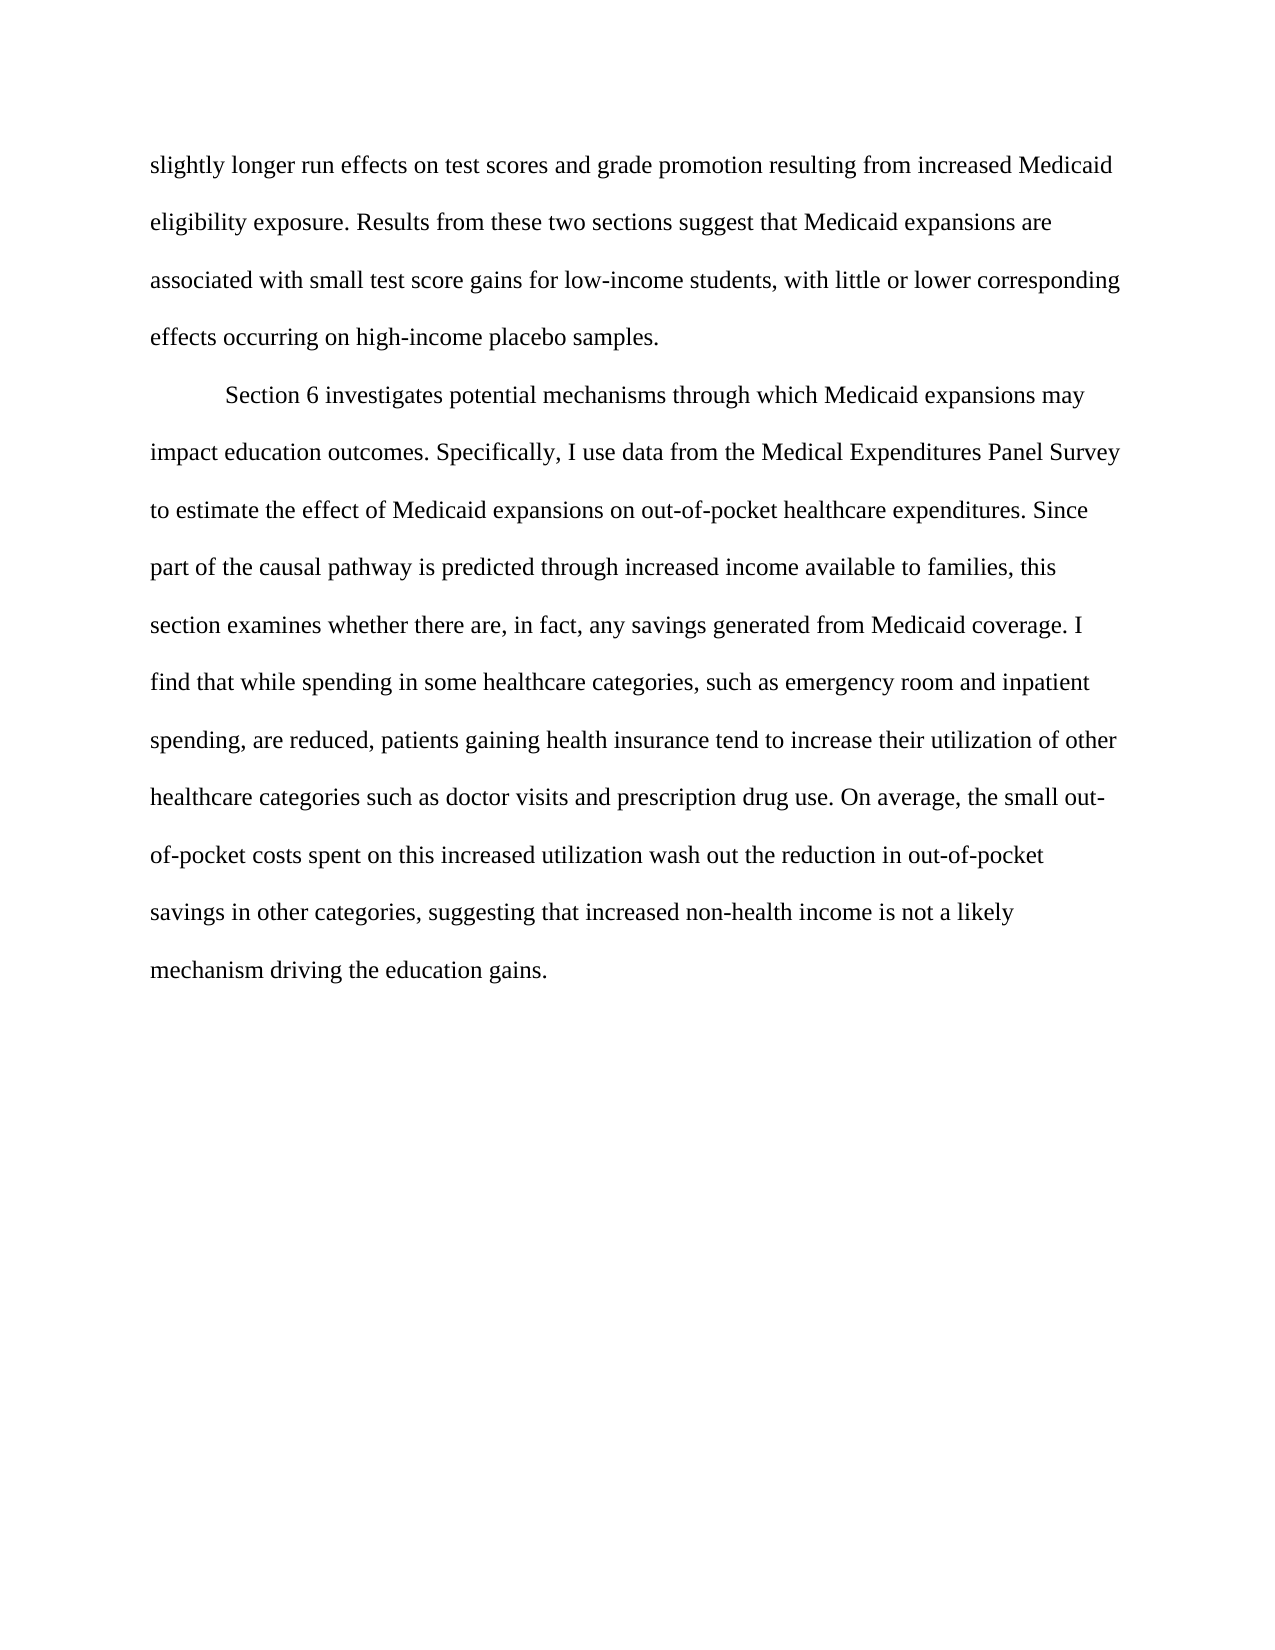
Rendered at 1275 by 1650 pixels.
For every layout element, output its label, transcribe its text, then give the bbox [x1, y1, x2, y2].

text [150, 150, 1125, 351]
text Section 6 investigates potential mechanisms through which Medicaid expansions may impact education outcomes. Specifically, I use data from the Medical Expenditures Panel Survey to estimate the effect of Medicaid expansions on out-of-pocket healthcare expenditures. Since part of the causal pathway is predicted through increased income available to families, this section examines whether there are, in fact, any savings generated from Medicaid coverage. I find that while spending in some healthcare categories, such as emergency room and inpatient spending, are reduced, patients gaining health insurance tend to increase their utilization of other healthcare categories such as doctor visits and prescription drug use. On average, the small out-of-pocket costs spent on this increased utilization wash out the reduction in out-of-pocket savings in other categories, suggesting that increased non-health income is not a likely mechanism driving the education gains. [150, 380, 1125, 984]
